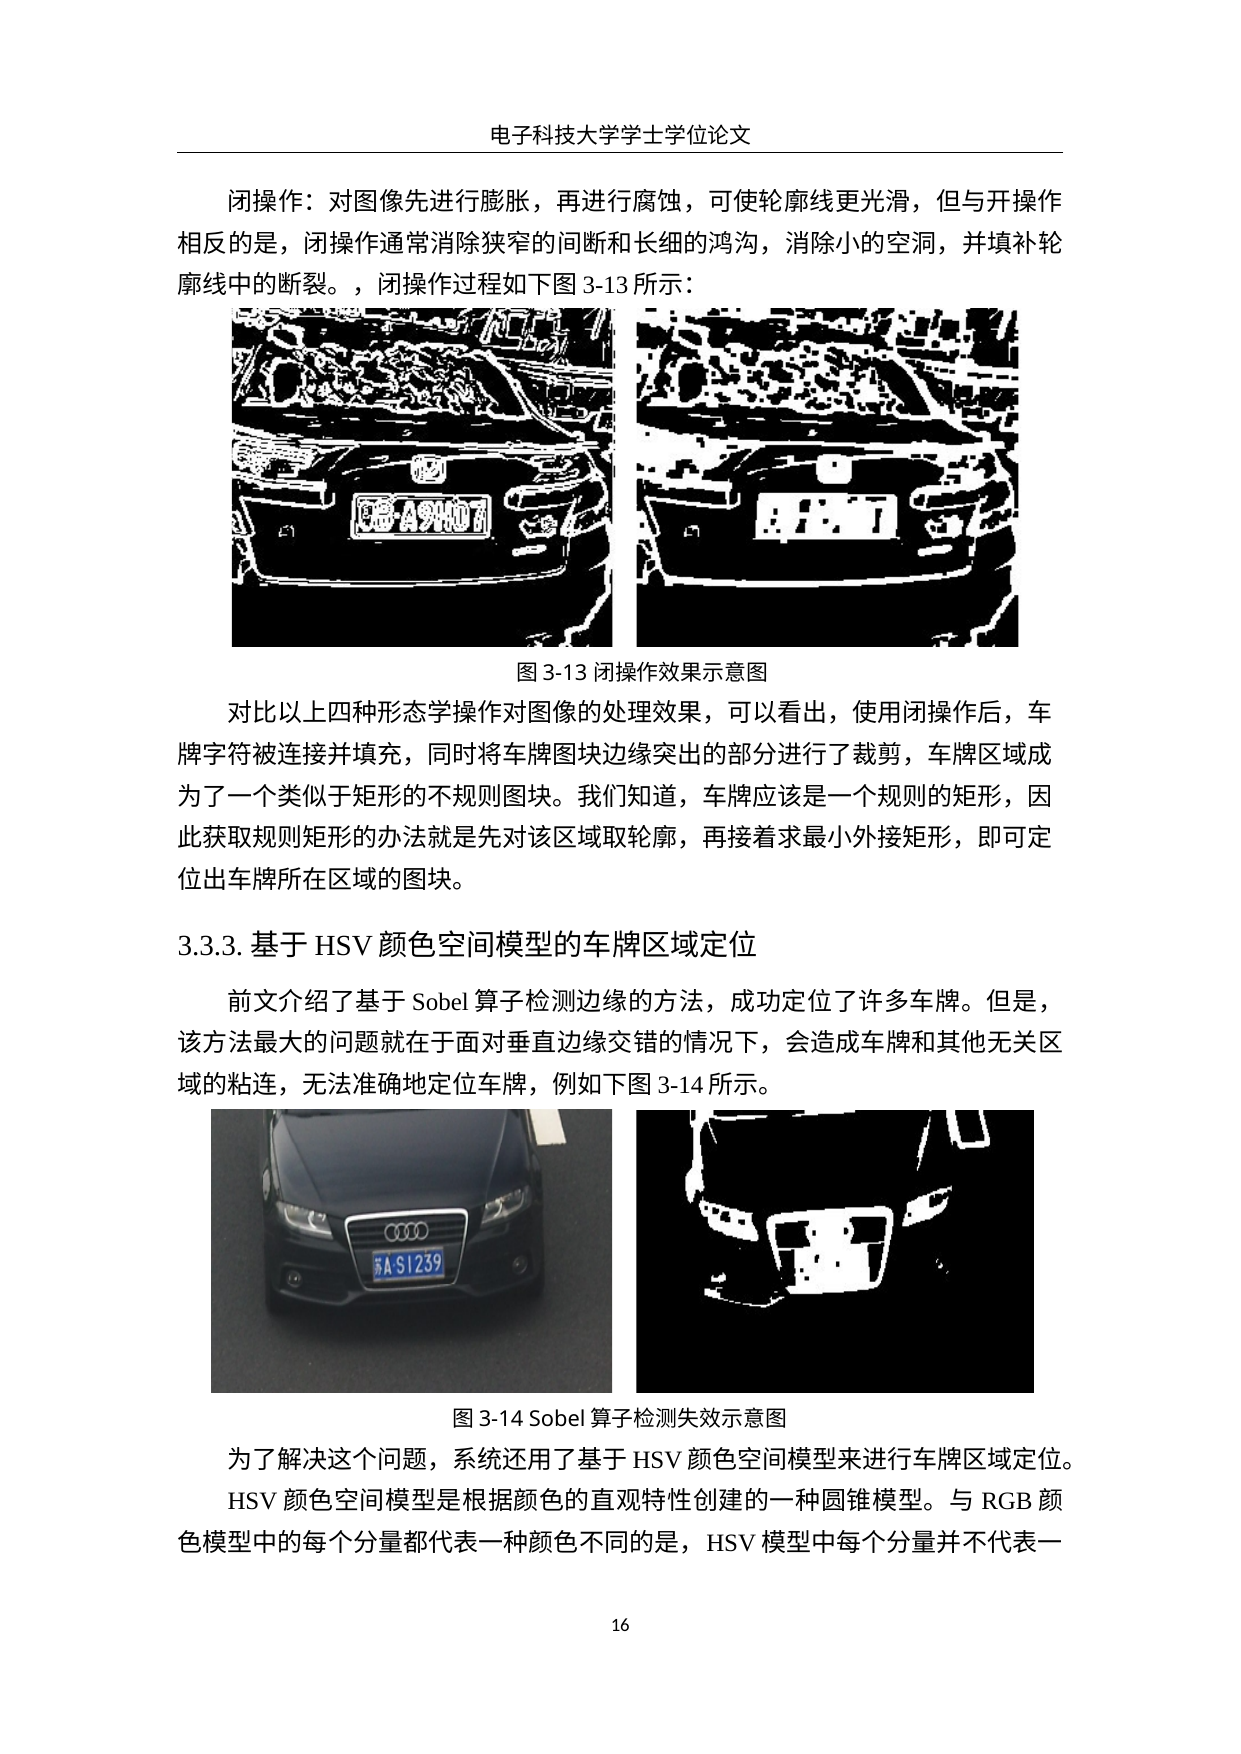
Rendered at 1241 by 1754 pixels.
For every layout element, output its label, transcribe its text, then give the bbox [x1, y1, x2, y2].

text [177, 1476, 1063, 1560]
text 闭操作：对图像先进行膨胀，再进行腐蚀，可使轮廓线更光滑，但与开操作相反的是，闭操作通常消除狭窄的间断和长细的鸿沟，消除小的空洞，并填补轮廓线中的断裂。，闭操作过程如下图3-13所示： [177, 177, 1063, 302]
picture [231, 308, 618, 647]
picture [636, 308, 1024, 647]
picture [636, 1110, 1034, 1393]
text 3.3.3. 基于HSV颜色空间模型的车牌区域定位 [177, 922, 1063, 964]
text 前文介绍了基于Sobel算子检测边缘的方法，成功定位了许多车牌。但是，该方法最大的问题就在于面对垂直边缘交错的情况下，会造成车牌和其他无关区域的粘连，无法准确地定位车牌，例如下图3-14所示。 [177, 977, 1063, 1102]
text 对比以上四种形态学操作对图像的处理效果，可以看出，使用闭操作后，车牌字符被连接并填充，同时将车牌图块边缘突出的部分进行了裁剪，车牌区域成为了一个类似于矩形的不规则图块。我们知道，车牌应该是一个规则的矩形，因此获取规则矩形的办法就是先对该区域取轮廓，再接着求最小外接矩形，即可定位出车牌所在区域的图块。 [177, 688, 1063, 897]
text 为了解决这个问题，系统还用了基于HSV颜色空间模型来进行车牌区域定位。 [177, 1435, 1063, 1476]
picture [211, 1109, 613, 1393]
